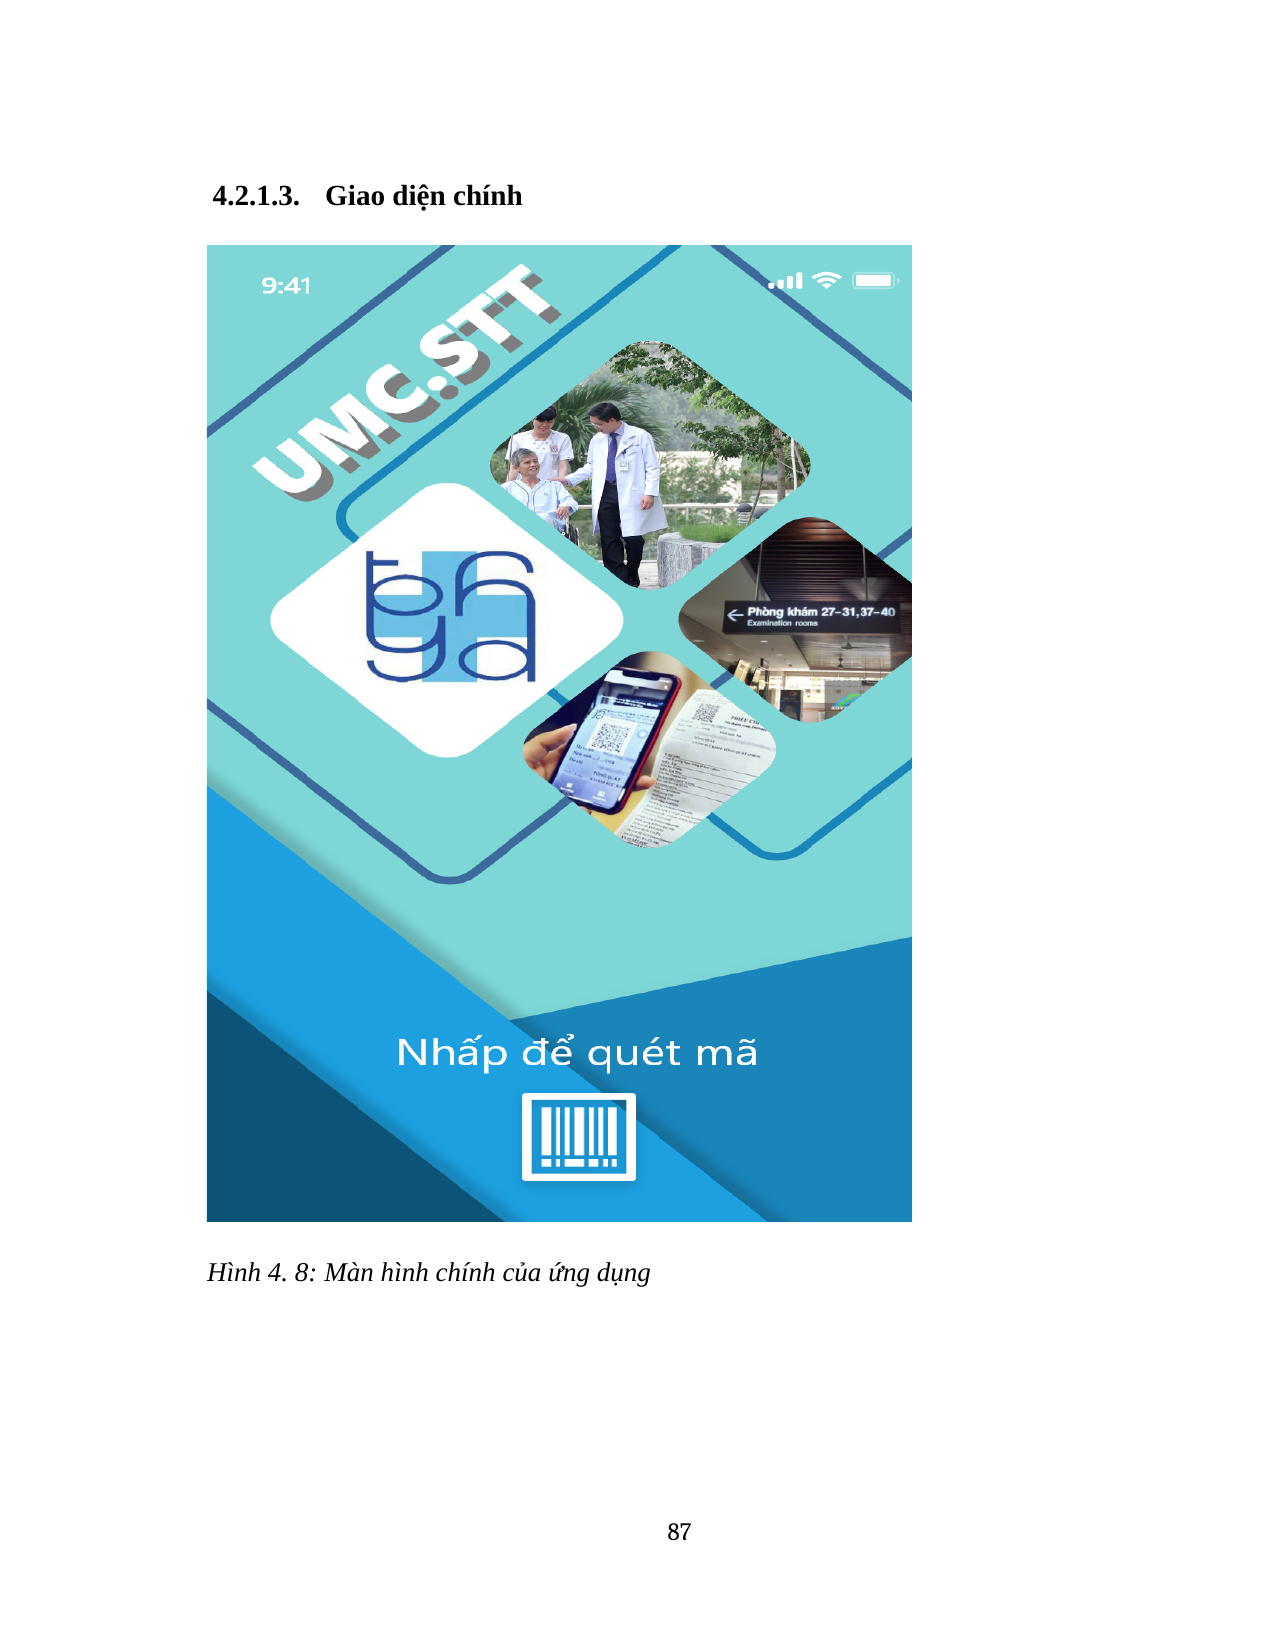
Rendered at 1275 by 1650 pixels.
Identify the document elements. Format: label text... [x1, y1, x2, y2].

subtitle Giao diện chính [212, 178, 1171, 212]
picture [206, 245, 912, 1222]
subtitle Hình 4. 8: Màn hình chính của ứng dụng [207, 1256, 1152, 1288]
